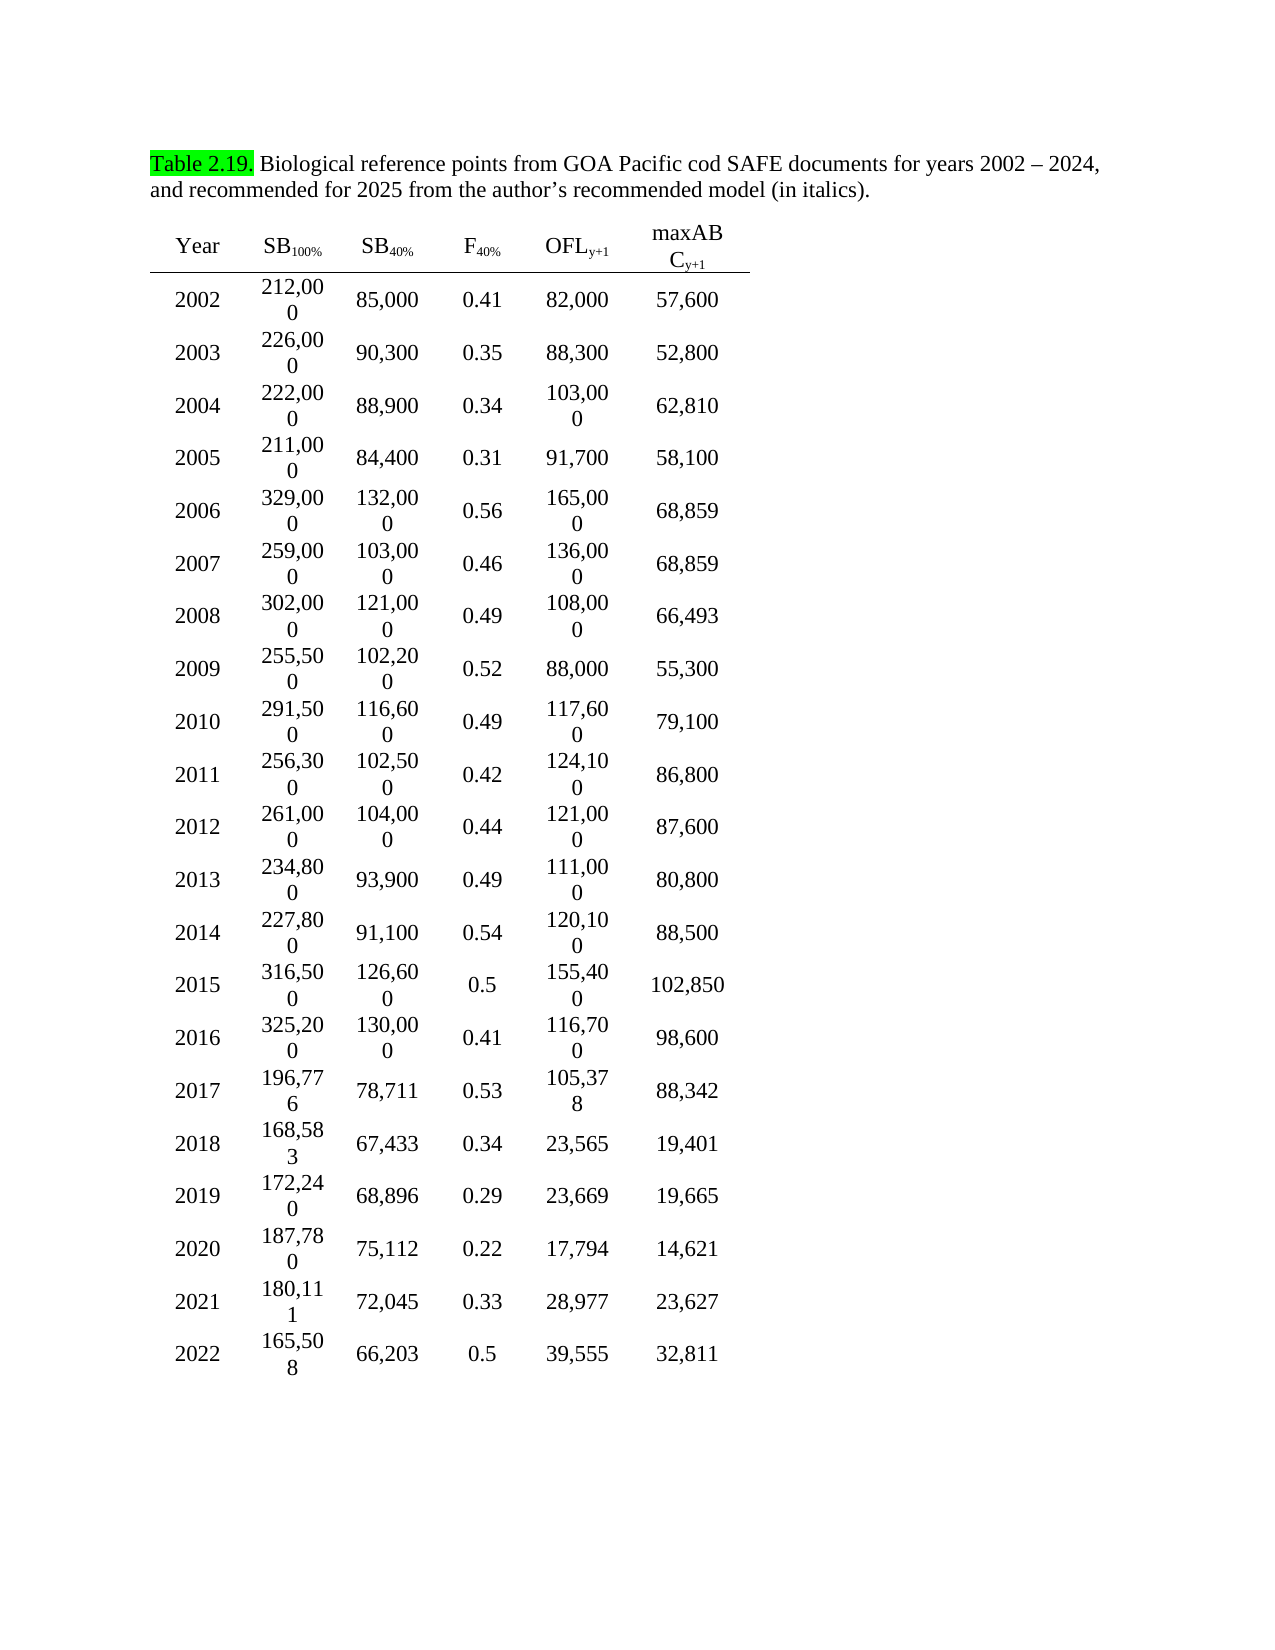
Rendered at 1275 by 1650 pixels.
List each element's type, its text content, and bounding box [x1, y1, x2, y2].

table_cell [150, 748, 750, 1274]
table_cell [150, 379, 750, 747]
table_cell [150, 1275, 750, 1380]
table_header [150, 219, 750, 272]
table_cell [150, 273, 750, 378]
subtitle Table 2.19. Biological reference points from GOA Pacific cod SAFE documents for years 2002 – 2024, and recommended for 2025 from the author’s recommended model (in italics). [150, 150, 1125, 203]
